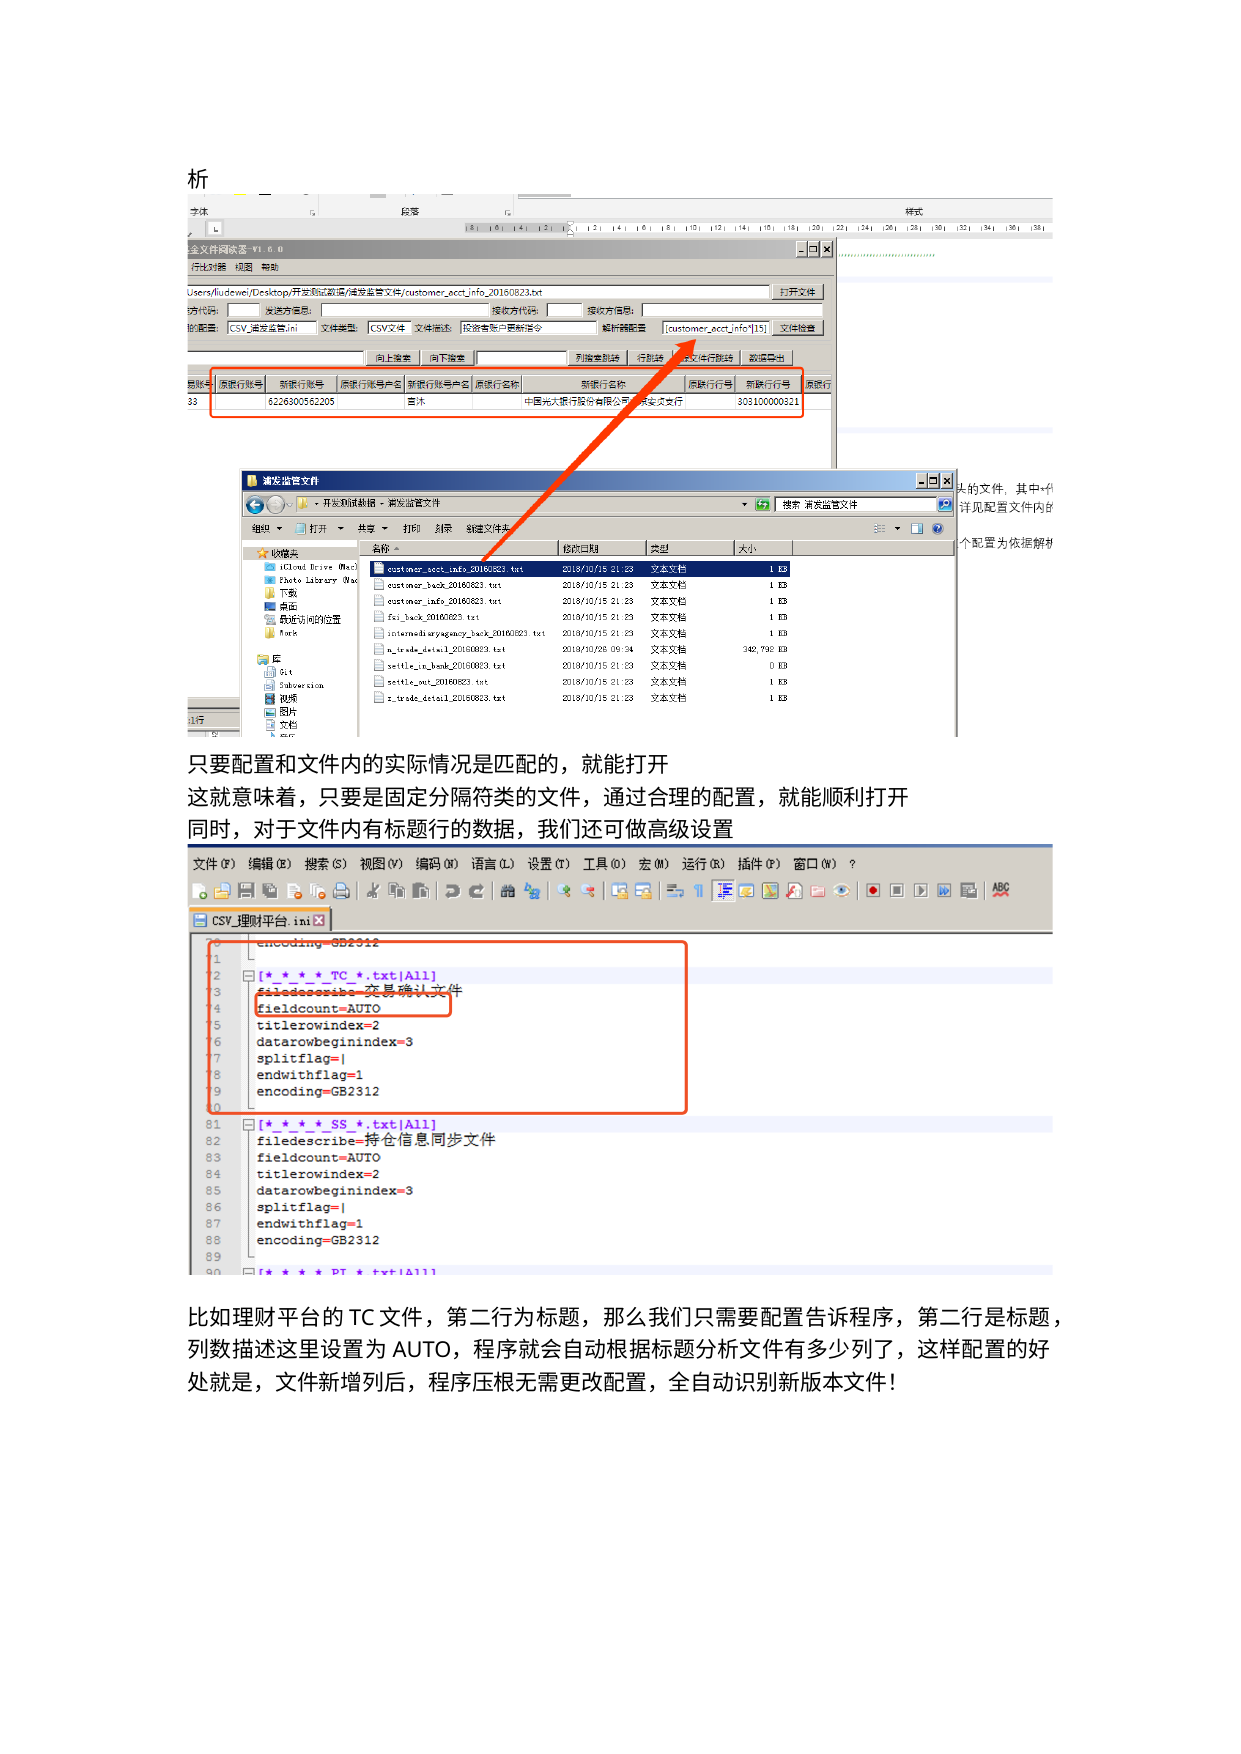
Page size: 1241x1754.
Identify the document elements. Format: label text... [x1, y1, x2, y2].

picture [187, 844, 1053, 1275]
text 这就意味着，只要是固定分隔符类的文件，通过合理的配置，就能顺利打开 [187, 779, 1053, 812]
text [187, 162, 1053, 194]
text 比如理财平台的TC文件，第二行为标题，那么我们只需要配置告诉程序，第二行是标题，列数描述这里设置为AUTO，程序就会自动根据标题分析文件有多少列了，这样配置的好处就是，文件新增列后，程序压根无需更改配置，全自动识别新版本文件！ [187, 1299, 1053, 1397]
text 同时，对于文件内有标题行的数据，我们还可做高级设置 [187, 812, 1053, 844]
picture [187, 194, 1053, 737]
text 只要配置和文件内的实际情况是匹配的，就能打开 [187, 747, 1053, 779]
